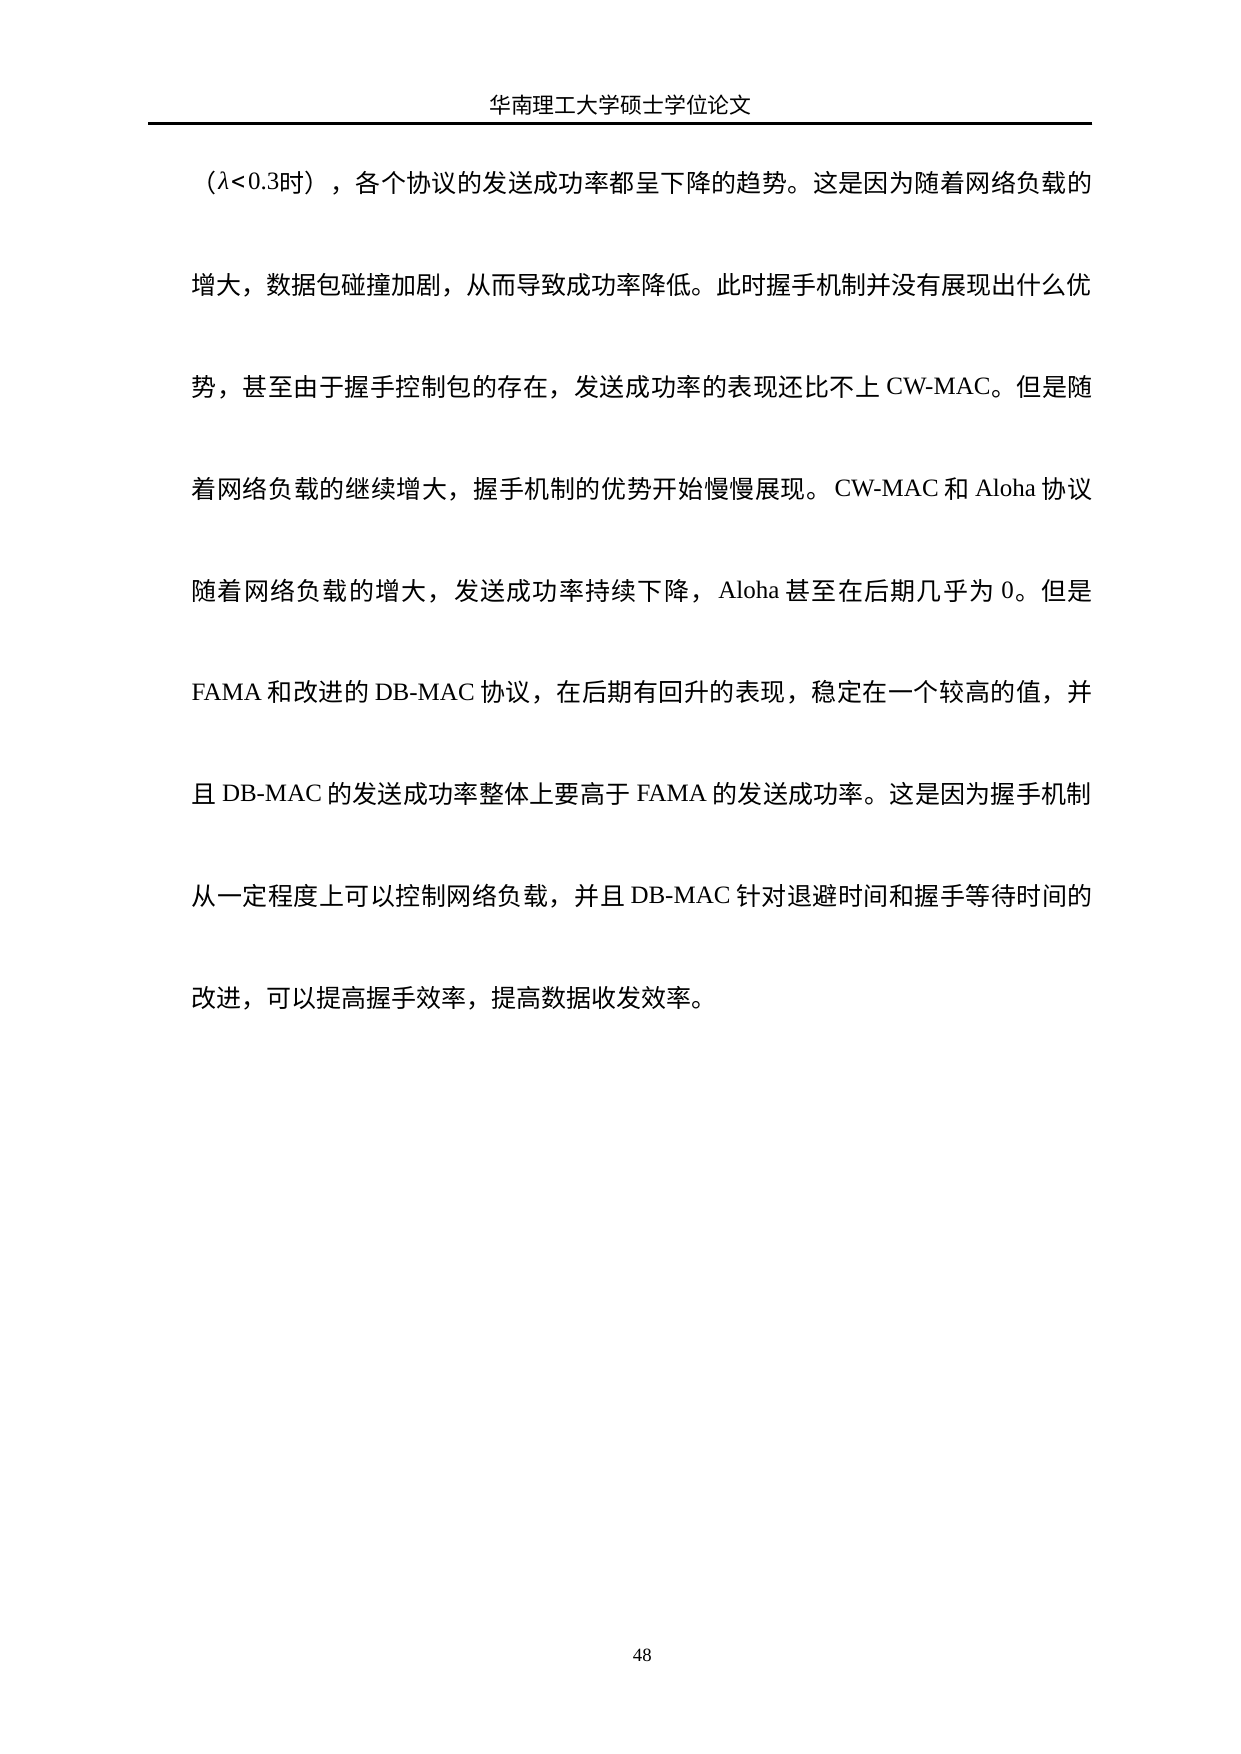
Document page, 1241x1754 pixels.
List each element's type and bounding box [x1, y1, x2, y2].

text [191, 148, 1092, 1031]
